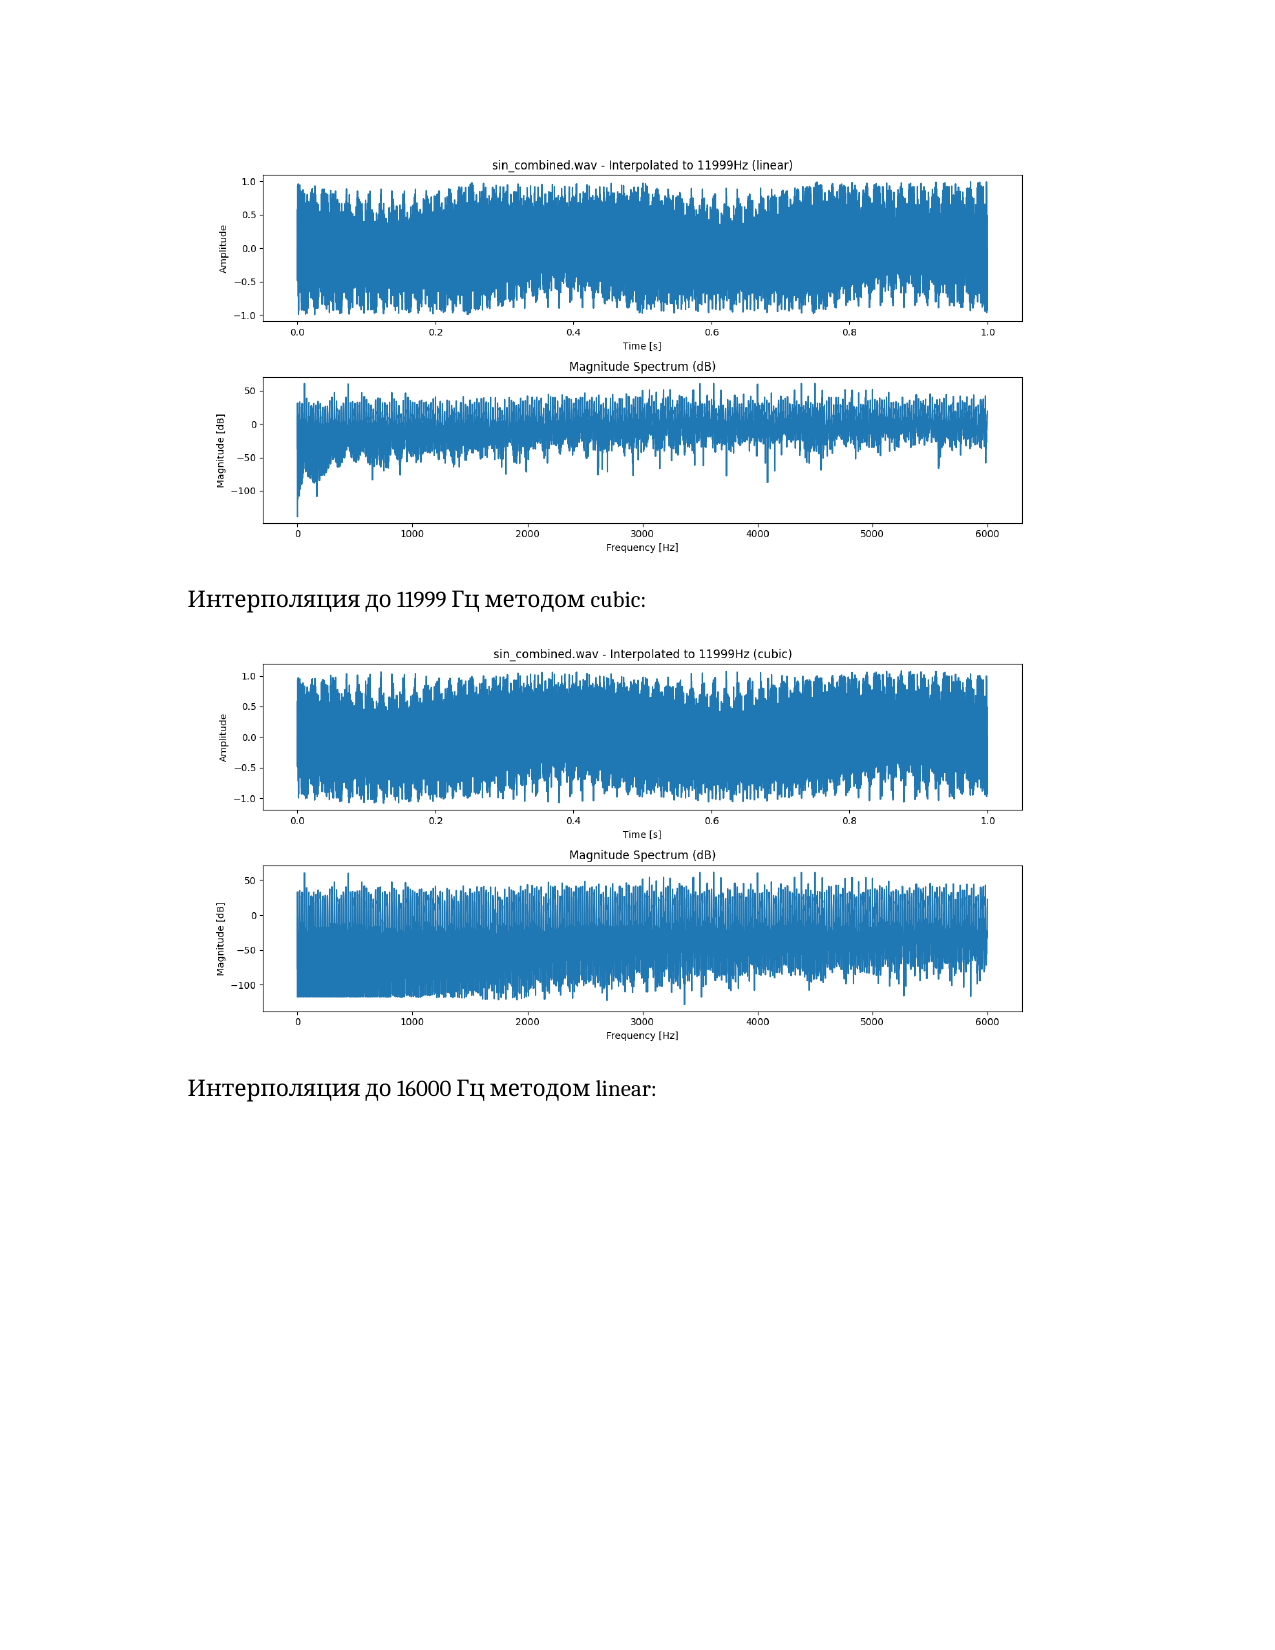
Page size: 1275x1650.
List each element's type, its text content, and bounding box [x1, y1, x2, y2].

text Интерполяция до 16000 Гц методом linear: [187, 1075, 1087, 1102]
picture [206, 638, 1032, 1051]
text Интерполяция до 11999 Гц методом cubic: [187, 587, 1087, 613]
picture [206, 150, 1032, 563]
